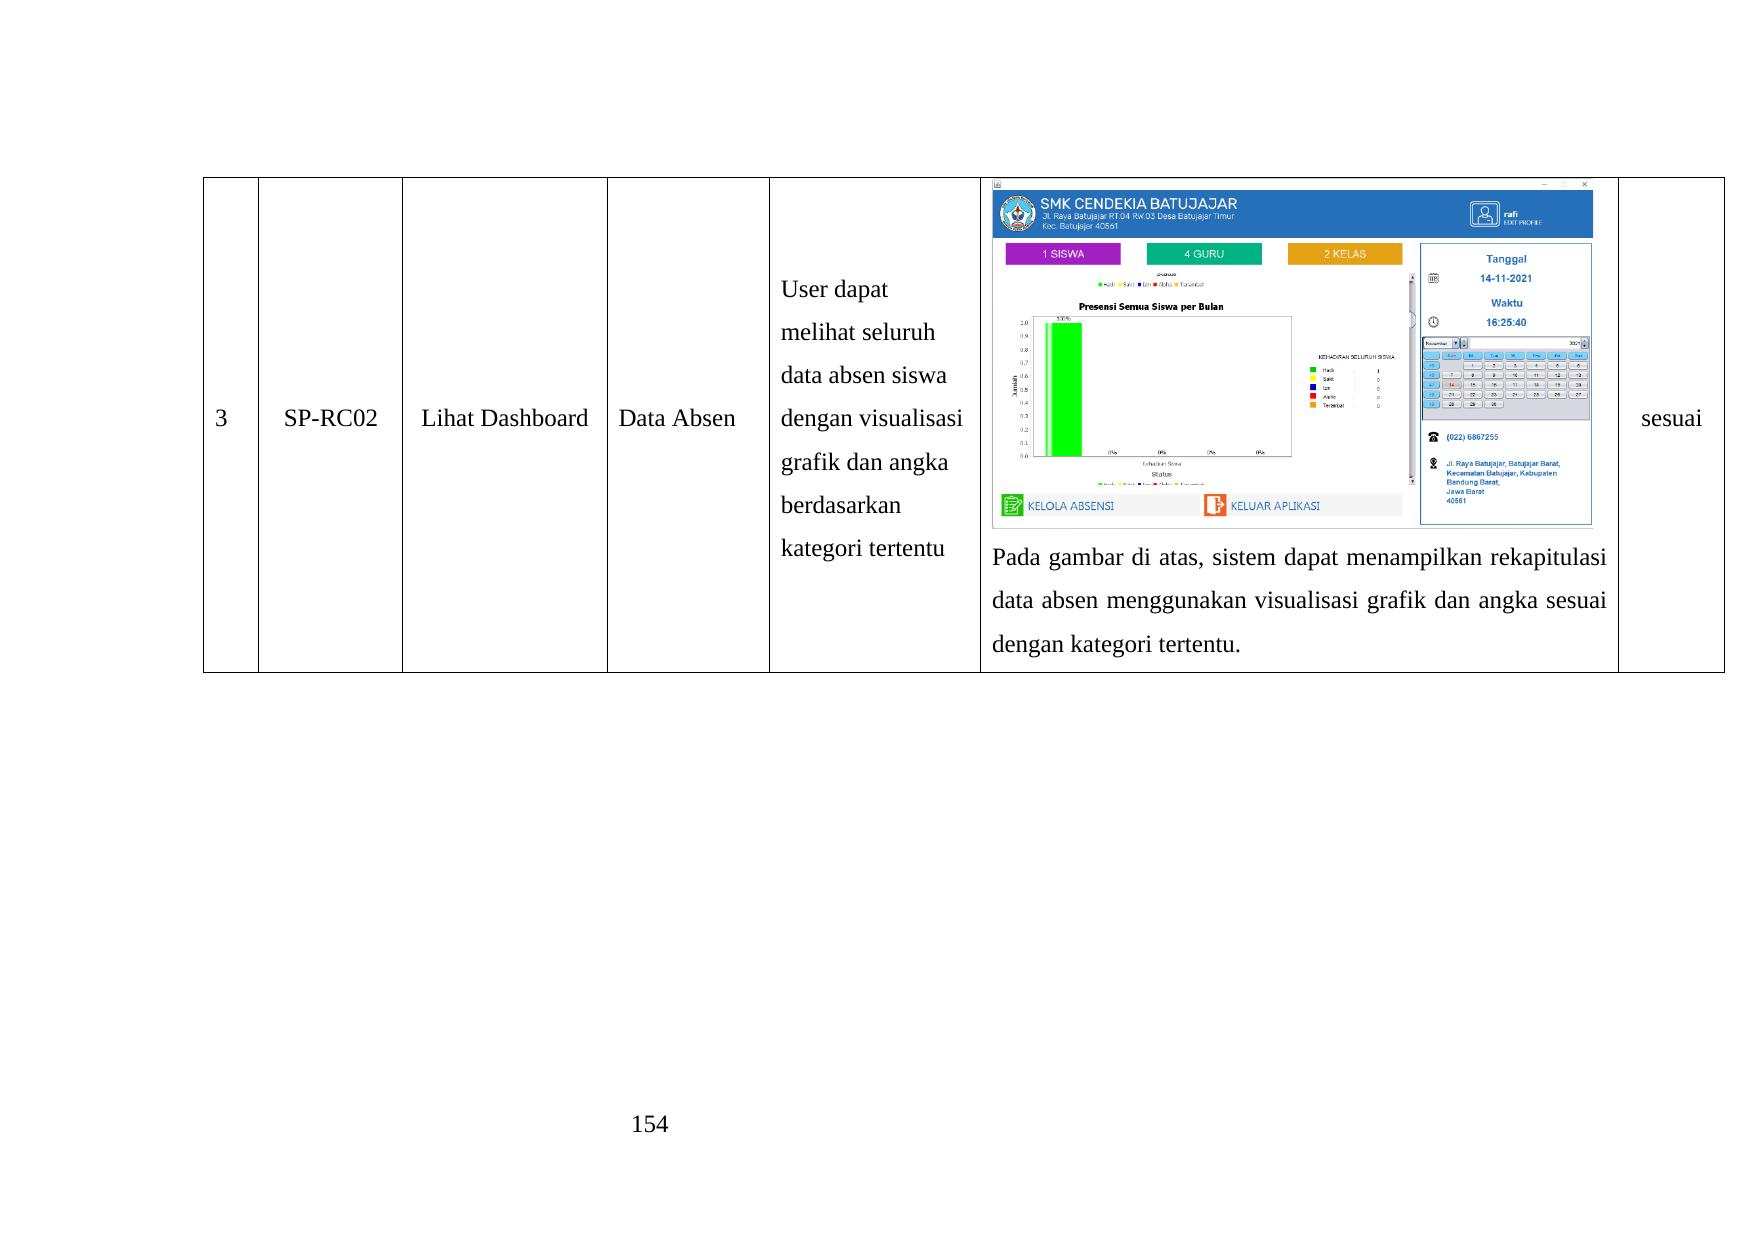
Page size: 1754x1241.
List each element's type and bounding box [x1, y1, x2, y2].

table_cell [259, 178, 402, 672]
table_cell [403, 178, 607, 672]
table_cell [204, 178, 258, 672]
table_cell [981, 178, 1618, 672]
picture [991, 178, 1594, 529]
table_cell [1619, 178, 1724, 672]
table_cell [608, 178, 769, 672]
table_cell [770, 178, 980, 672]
